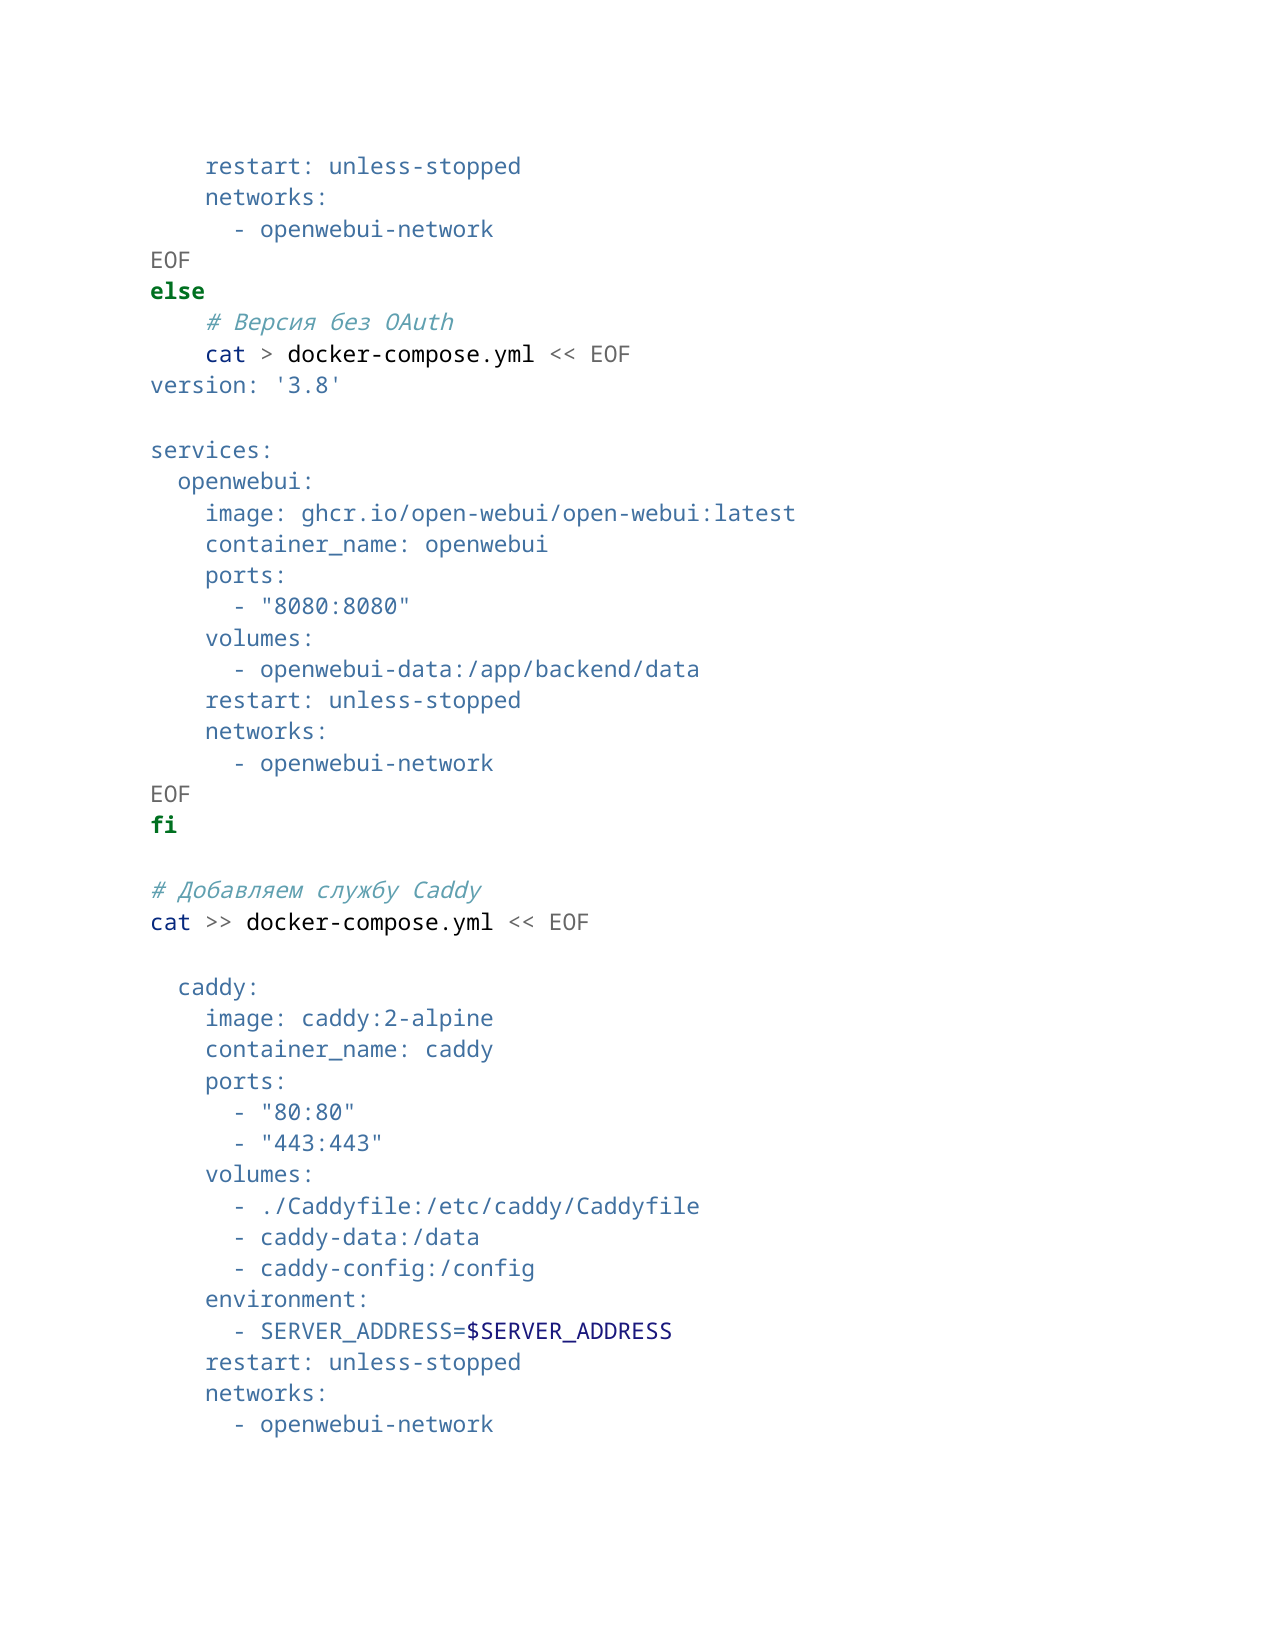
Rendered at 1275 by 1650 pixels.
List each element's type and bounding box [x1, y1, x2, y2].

text [150, 150, 1125, 1474]
